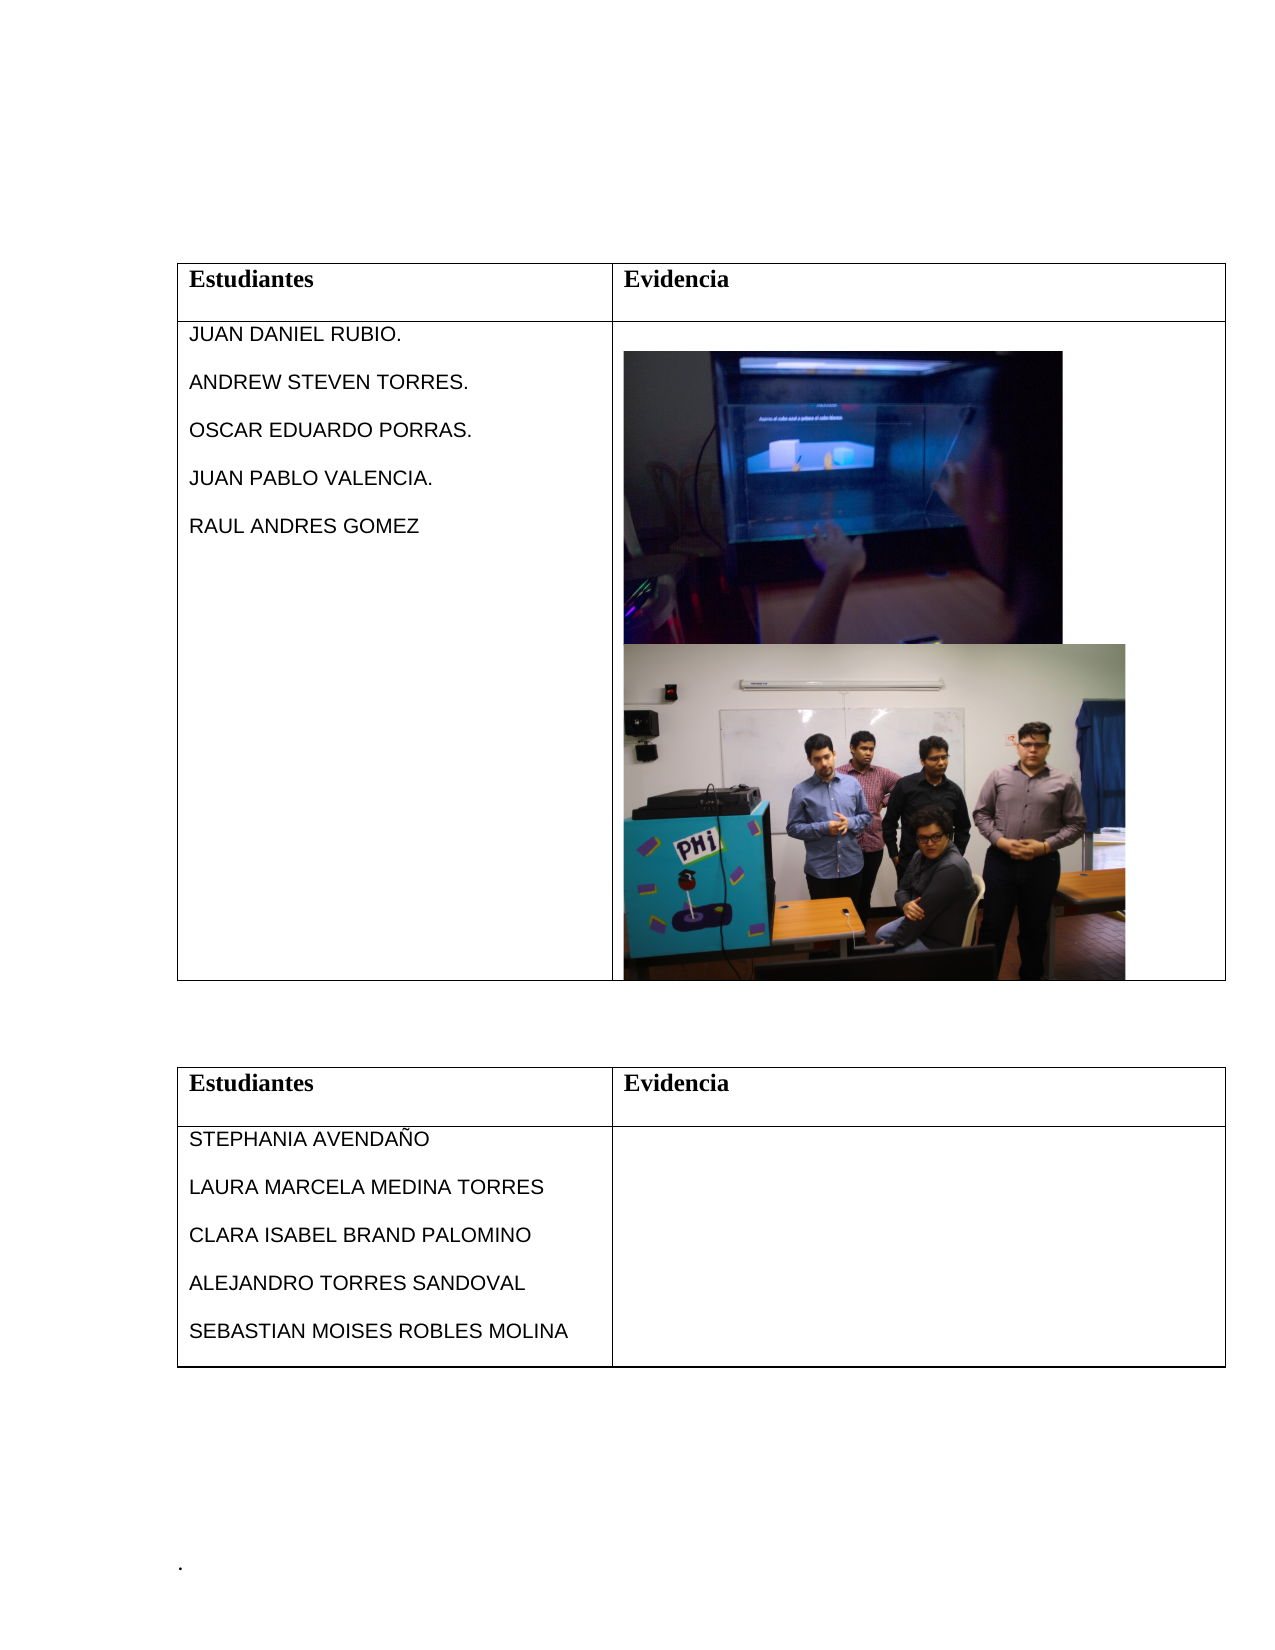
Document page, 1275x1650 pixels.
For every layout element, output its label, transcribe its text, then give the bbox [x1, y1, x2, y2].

picture [623, 351, 1126, 980]
table_header Estudiantes [178, 1068, 612, 1126]
table_cell JUAN DANIEL RUBIO. ANDREW STEVEN TORRES. OSCAR EDUARDO PORRAS. JUAN PABLO VALENCIA. RAUL ANDRES GOMEZ [178, 322, 612, 980]
table_header Evidencia [613, 1068, 1225, 1126]
table_cell [613, 1127, 1225, 1366]
table_header Evidencia [613, 264, 1225, 321]
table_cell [178, 1127, 612, 1366]
table_header Estudiantes [178, 264, 612, 321]
table_cell [613, 322, 1225, 980]
